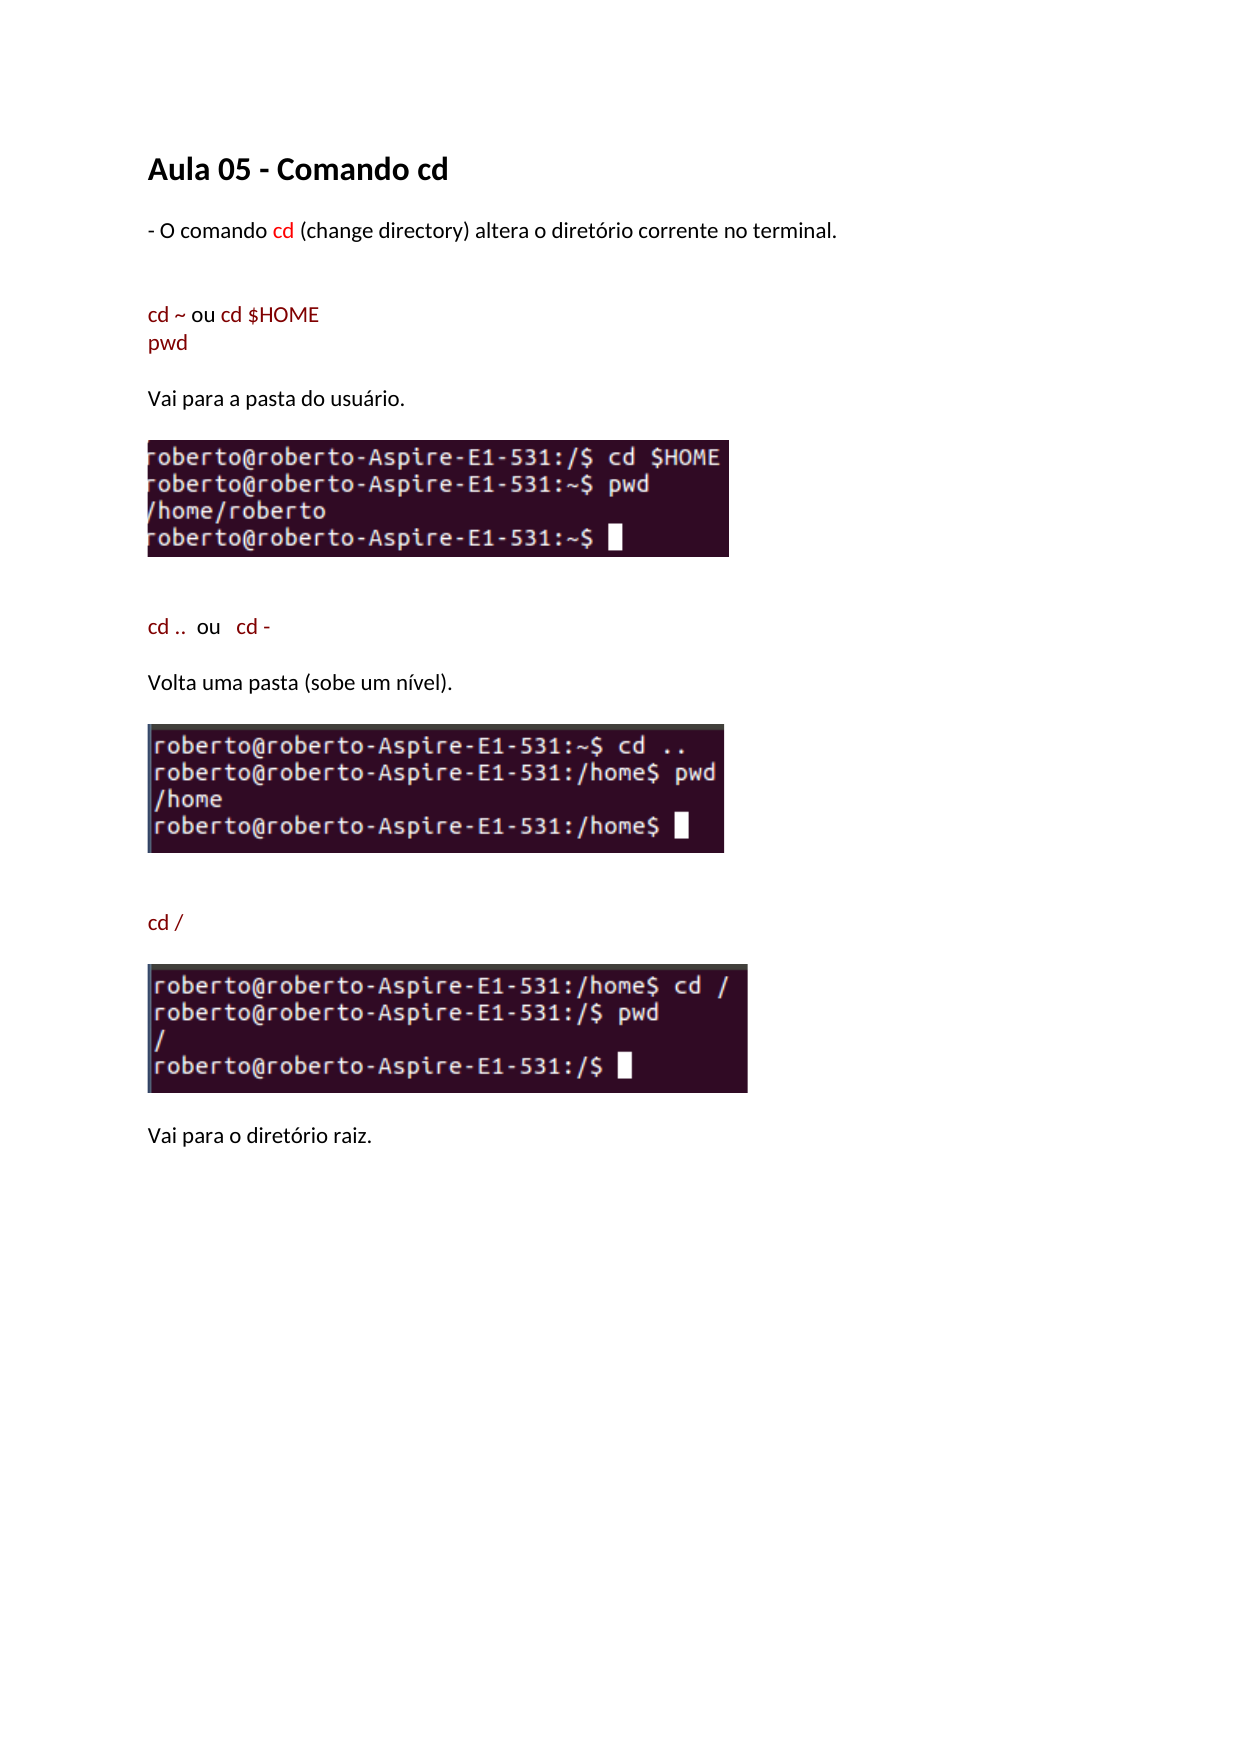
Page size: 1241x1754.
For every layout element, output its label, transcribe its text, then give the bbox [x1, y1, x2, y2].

text cd / [148, 908, 1122, 937]
text - O comando cd (change directory) altera o diretório corrente no terminal. [148, 216, 1122, 244]
picture [147, 440, 729, 557]
picture [147, 964, 748, 1093]
text Vai para a pasta do usuário. [148, 384, 1122, 413]
picture [147, 724, 725, 853]
text Vai para o diretório raiz. [148, 1121, 1122, 1149]
text cd .. ou cd - [148, 612, 1122, 640]
subtitle Aula 05 - Comando cd [148, 148, 1122, 188]
text Volta uma pasta (sobe um nível). [148, 668, 1122, 696]
text pwd [148, 328, 1122, 357]
text cd ~ ou cd $HOME [148, 301, 1122, 328]
